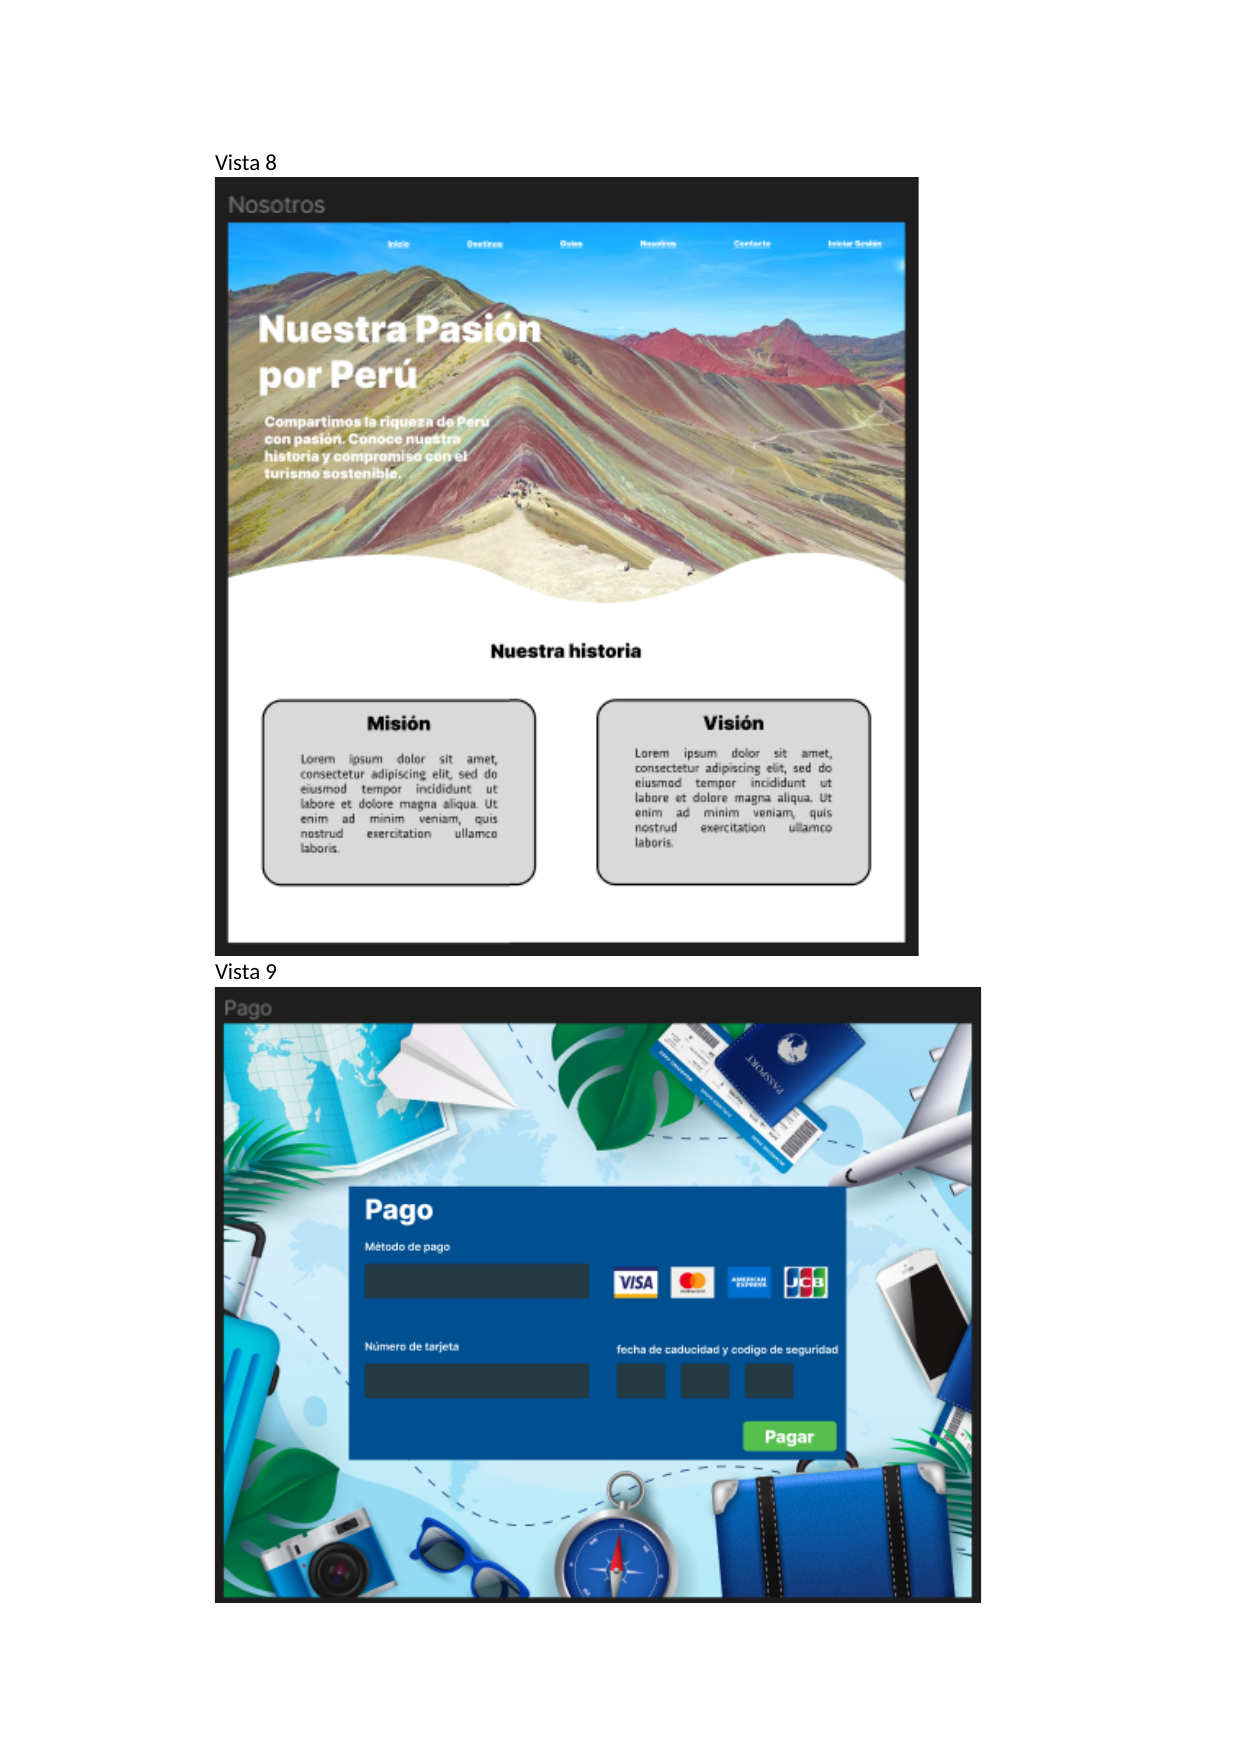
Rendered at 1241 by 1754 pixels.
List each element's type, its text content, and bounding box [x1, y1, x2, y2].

list Vista 8 [215, 148, 1063, 176]
picture [214, 987, 982, 1603]
picture [214, 177, 919, 956]
list Vista 9 [215, 957, 1063, 986]
